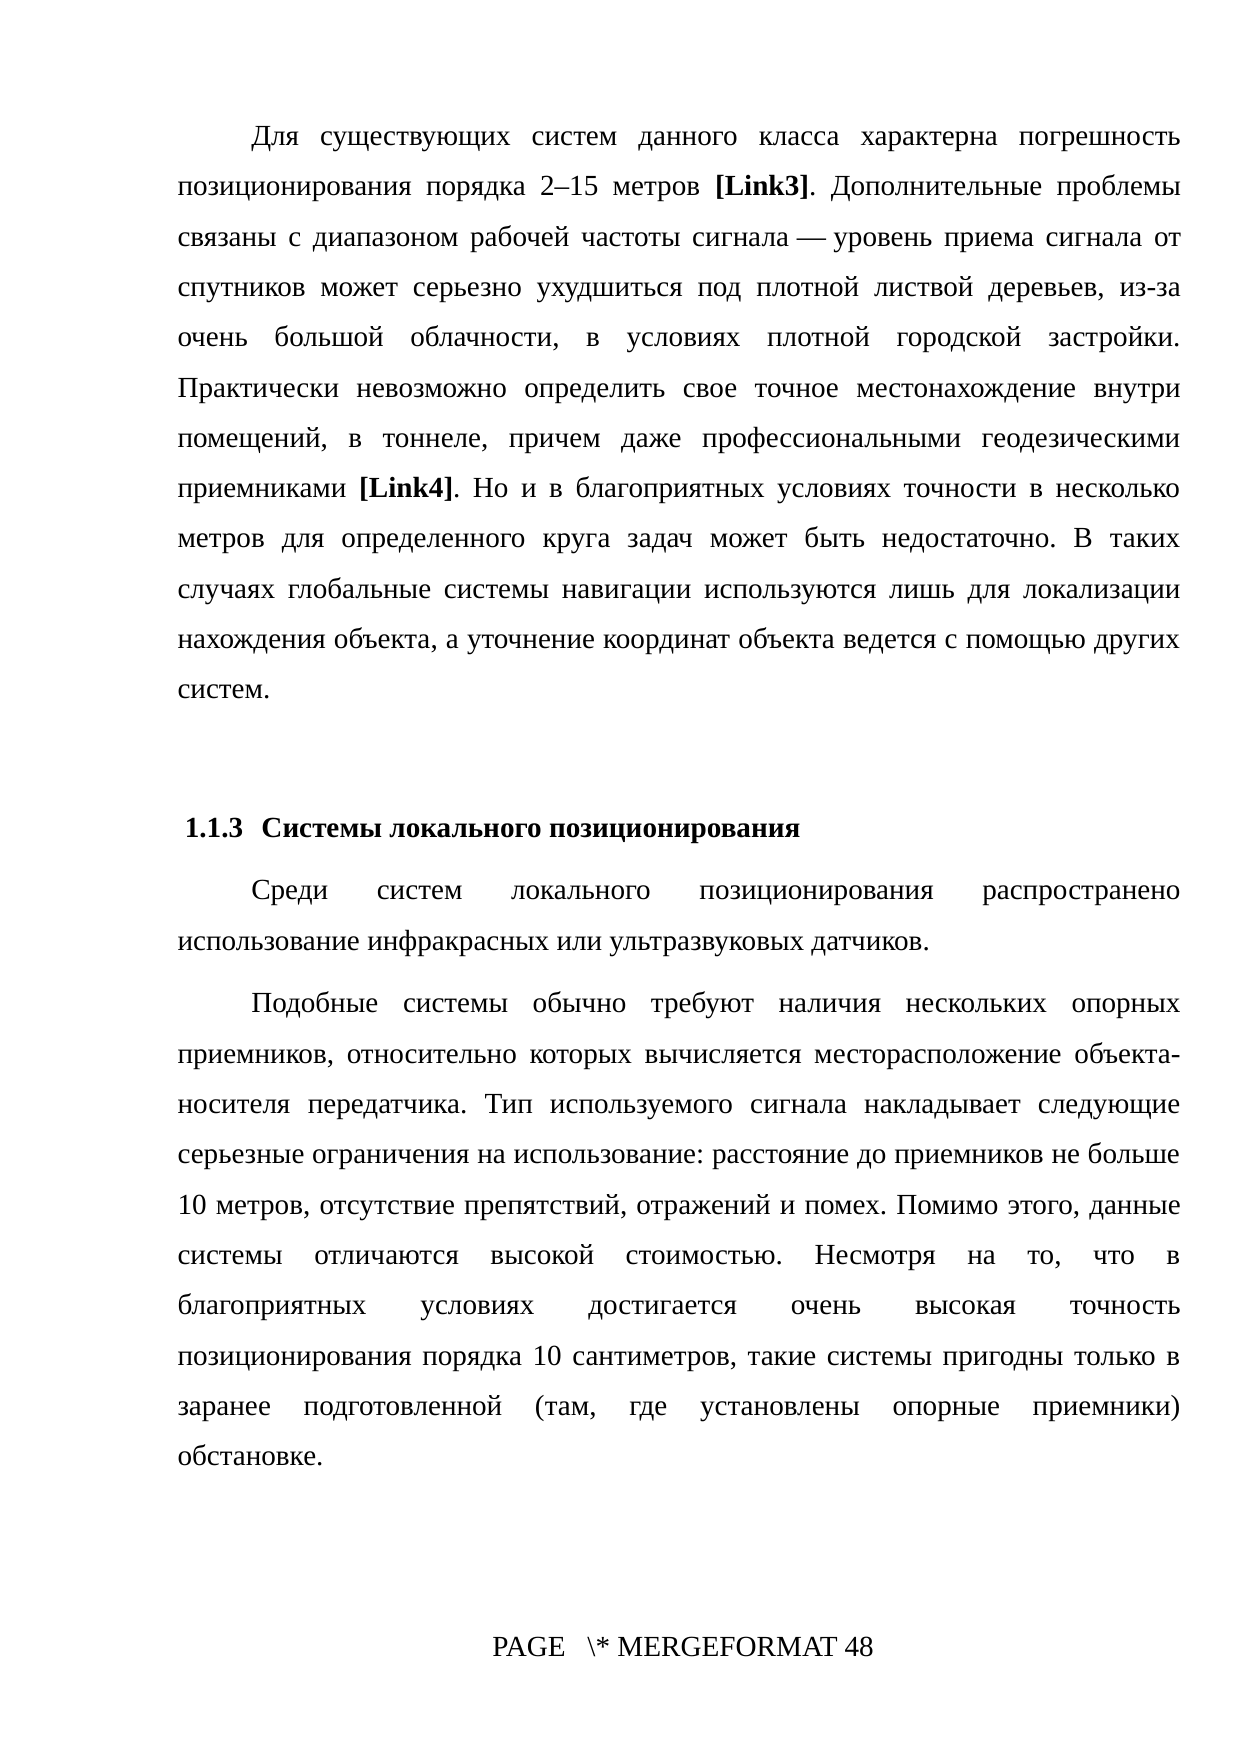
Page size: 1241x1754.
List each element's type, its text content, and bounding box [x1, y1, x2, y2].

subtitle Cистемы локального позиционирования [177, 810, 1181, 843]
text Для существующих систем данного класса характерна погрешность позиционирования порядка 2–15 метров [Link3]. Дополнительные проблемы связаны с диапазоном рабочей частоты сигнала — уровень приема сигнала от спутников может серьезно ухудшиться под плотной листвой деревьев, из-за очень большой облачности, в условиях плотной городской застройки. Практически невозможно определить свое точное местонахождение внутри помещений, в тоннеле, причем даже профессиональными геодезическими приемниками [Link4]. Но и в благоприятных условиях точности в несколько метров для определенного круга задач может быть недостаточно. В таких случаях глобальные системы навигации используются лишь для локализации нахождения объекта, а уточнение координат объекта ведется с помощью других систем. [177, 118, 1181, 705]
text Среди систем локального позиционирования распространено использование инфракрасных или ультразвуковых датчиков. [177, 872, 1181, 956]
text Подобные системы обычно требуют наличия нескольких опорных приемников, относительно которых вычисляется месторасположение объекта-носителя передатчика. Тип используемого сигнала накладывает следующие серьезные ограничения на использование: расстояние до приемников не больше 10 метров, отсутствие препятствий, отражений и помех. Помимо этого, данные системы отличаются высокой стоимостью. Несмотря на то, что в благоприятных условиях достигается очень высокая точность позиционирования порядка 10 сантиметров, такие системы пригодны только в заранее подготовленной (там, где установлены опорные приемники) обстановке. [177, 986, 1181, 1472]
